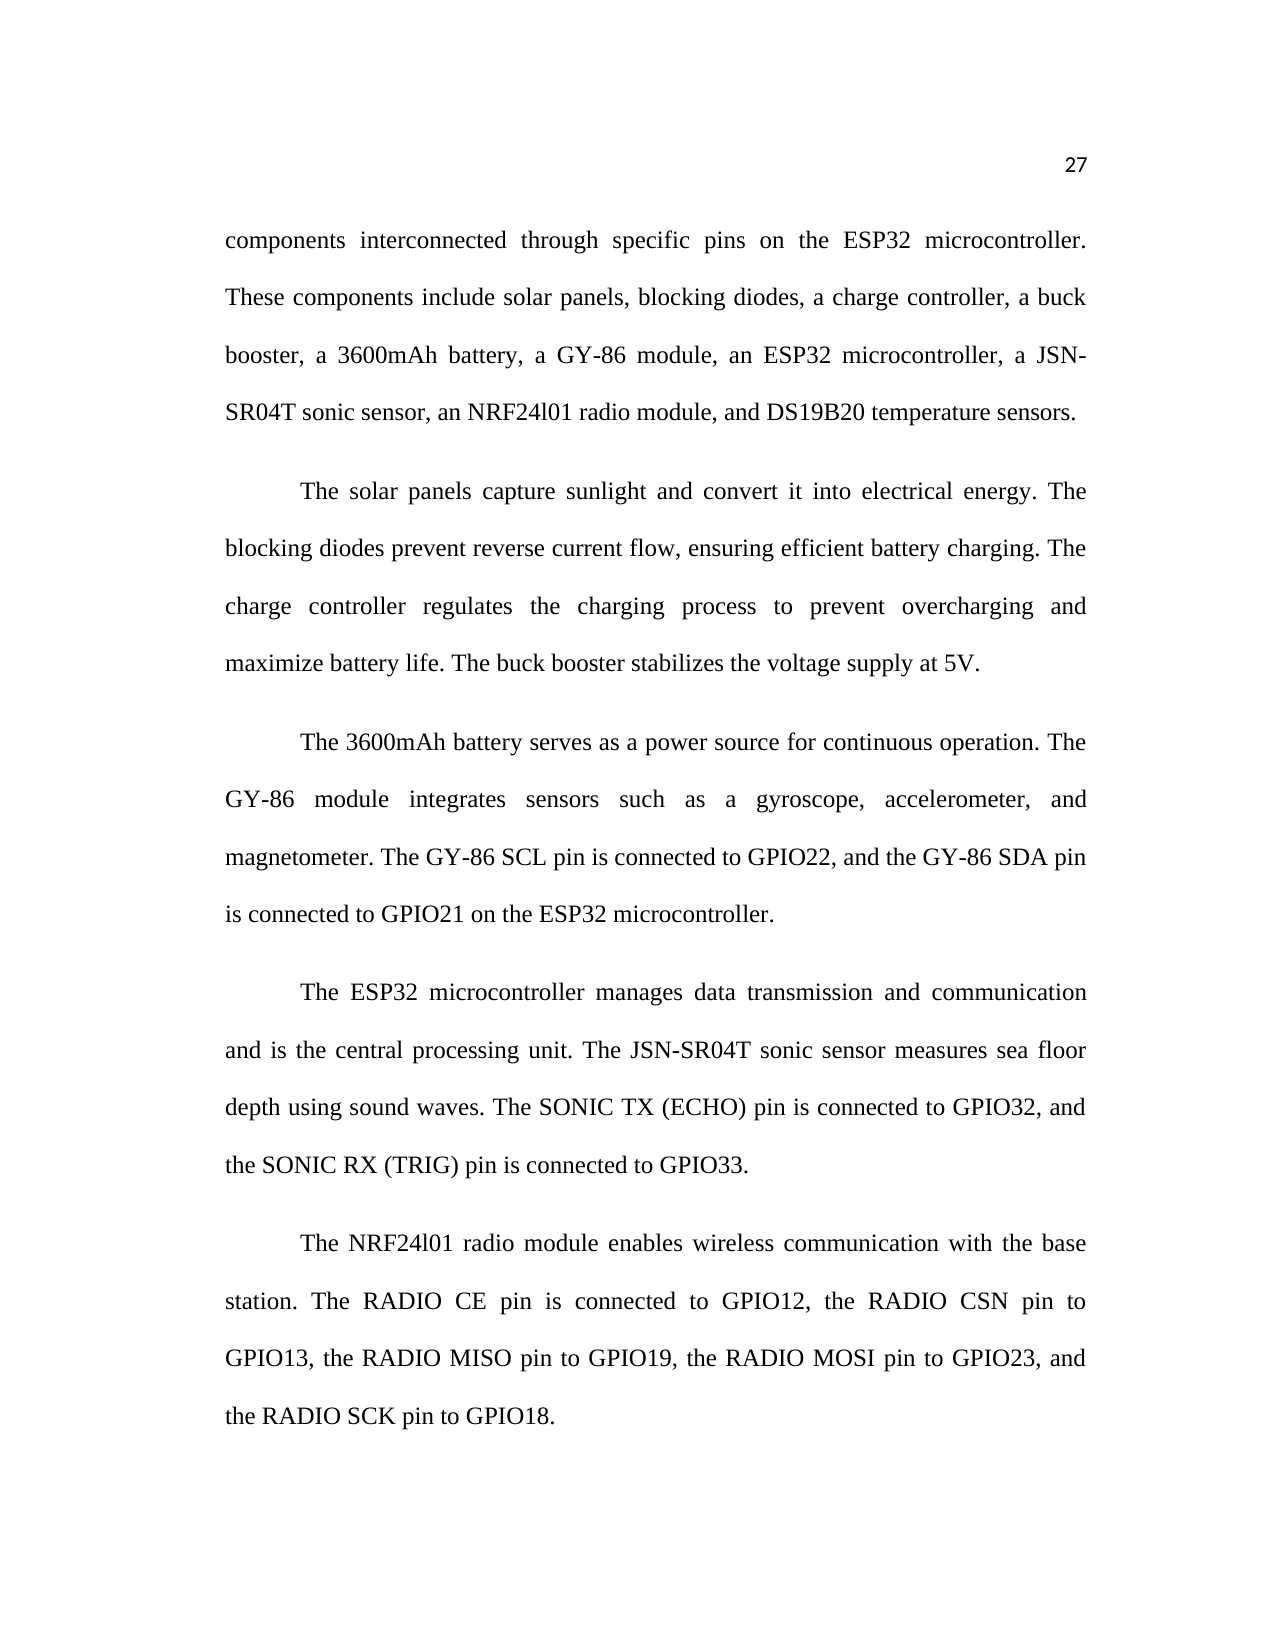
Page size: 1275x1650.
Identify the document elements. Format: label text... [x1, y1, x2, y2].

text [225, 225, 1087, 426]
text The solar panels capture sunlight and convert it into electrical energy. The blocking diodes prevent reverse current flow, ensuring efficient battery charging. The charge controller regulates the charging process to prevent overcharging and maximize battery life. The buck booster stabilizes the voltage supply at 5V. [225, 476, 1087, 677]
text The 3600mAh battery serves as a power source for continuous operation. The GY-86 module integrates sensors such as a gyroscope, accelerometer, and magnetometer. The GY-86 SCL pin is connected to GPIO22, and the GY-86 SDA pin is connected to GPIO21 on the ESP32 microcontroller. [225, 727, 1087, 928]
text The NRF24l01 radio module enables wireless communication with the base station. The RADIO CE pin is connected to GPIO12, the RADIO CSN pin to GPIO13, the RADIO MISO pin to GPIO19, the RADIO MOSI pin to GPIO23, and the RADIO SCK pin to GPIO18. [225, 1228, 1087, 1429]
text The ESP32 microcontroller manages data transmission and communication and is the central processing unit. The JSN-SR04T sonic sensor measures sea floor depth using sound waves. The SONIC TX (ECHO) pin is connected to GPIO32, and the SONIC RX (TRIG) pin is connected to GPIO33. [225, 977, 1087, 1179]
